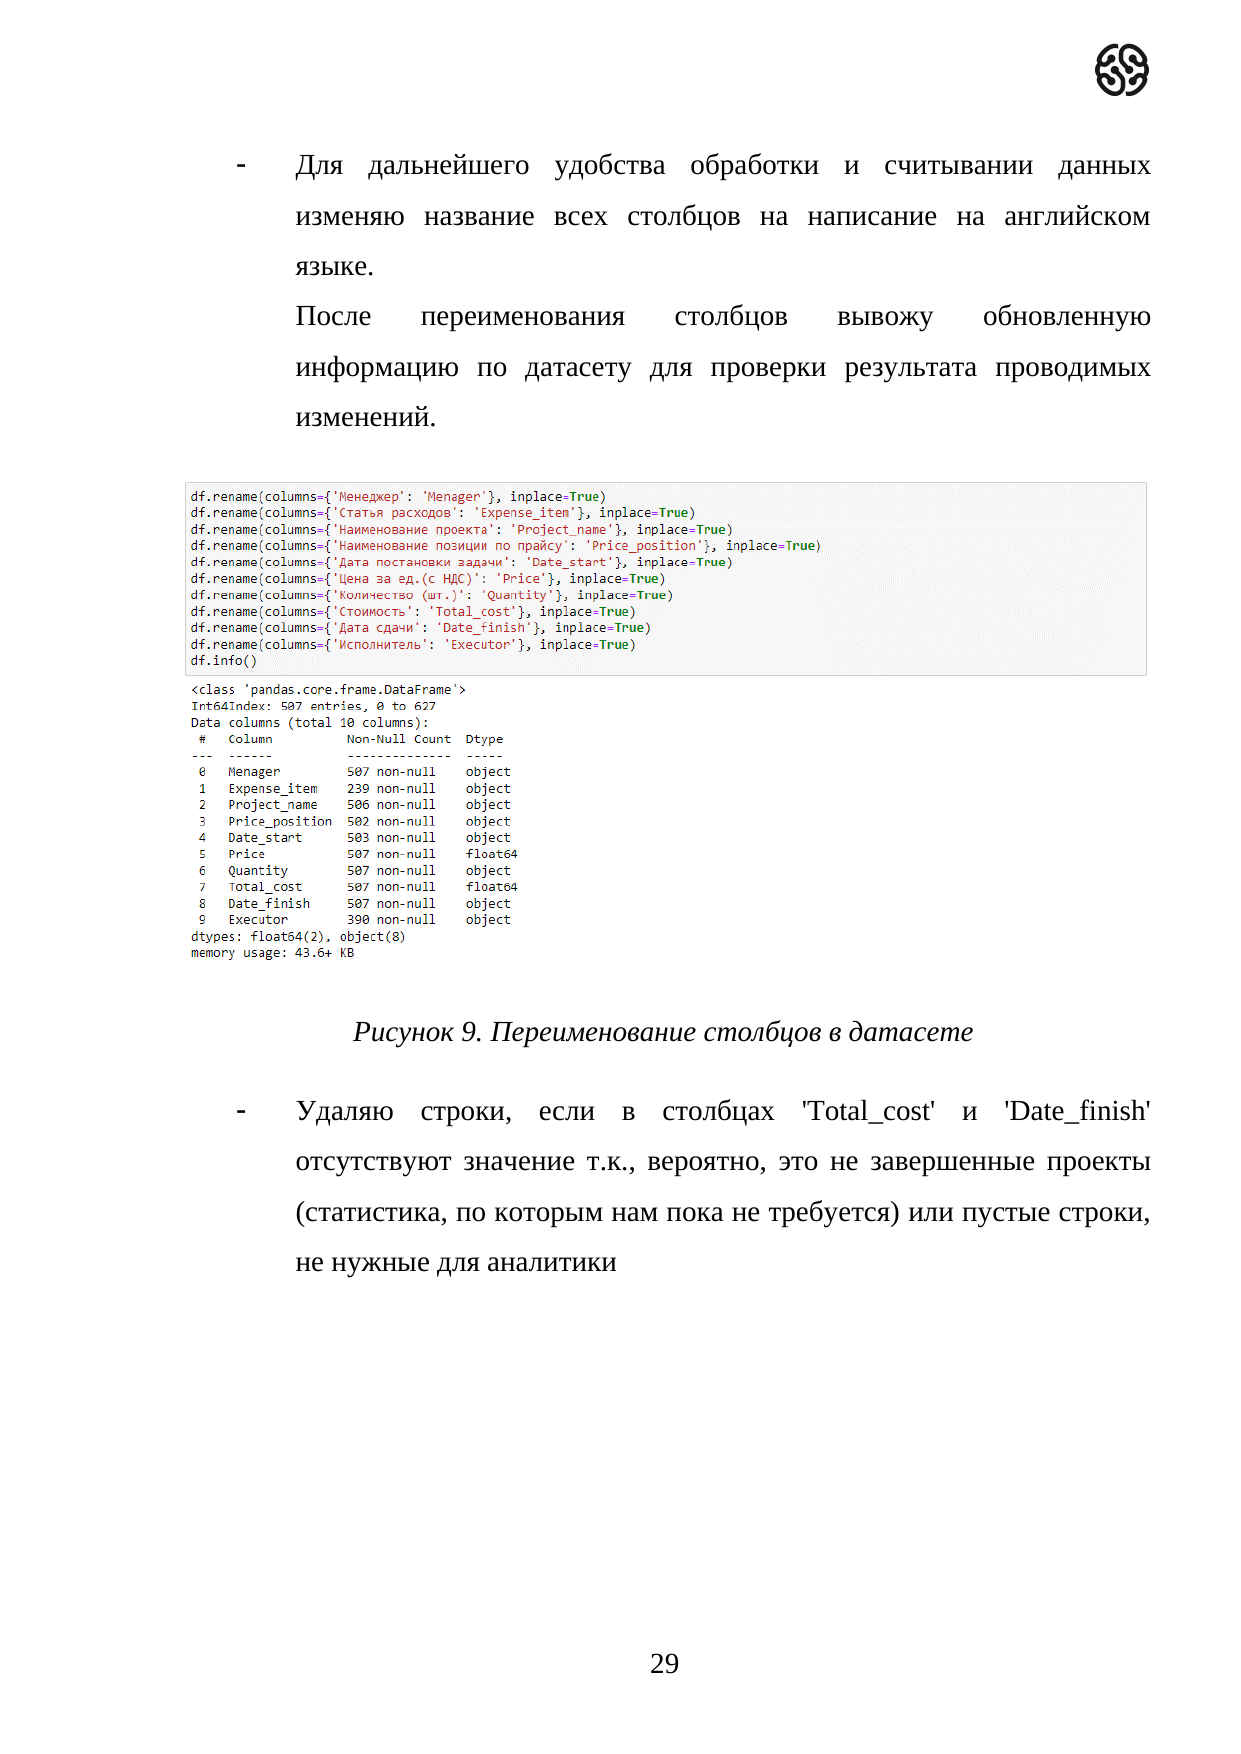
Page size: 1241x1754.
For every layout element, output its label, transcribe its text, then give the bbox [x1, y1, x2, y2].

text Рисунок 9. Переименование столбцов в датасете [177, 1014, 1152, 1047]
list Для дальнейшего удобства обработки и считывании данных изменяю название всех столбцов на написание на английском языке. После переименования столбцов вывожу обновленную информацию по датасету для проверки результата проводимых изменений. [236, 147, 1152, 432]
picture [177, 478, 1152, 971]
picture [1095, 43, 1149, 97]
list Удаляю строки, если в столбцах 'Total_cost' и 'Date_finish' отсутствуют значение т.к., вероятно, это не завершенные проекты (статистика, по которым нам пока не требуется) или пустые строки, не нужные для аналитики [236, 1093, 1152, 1278]
